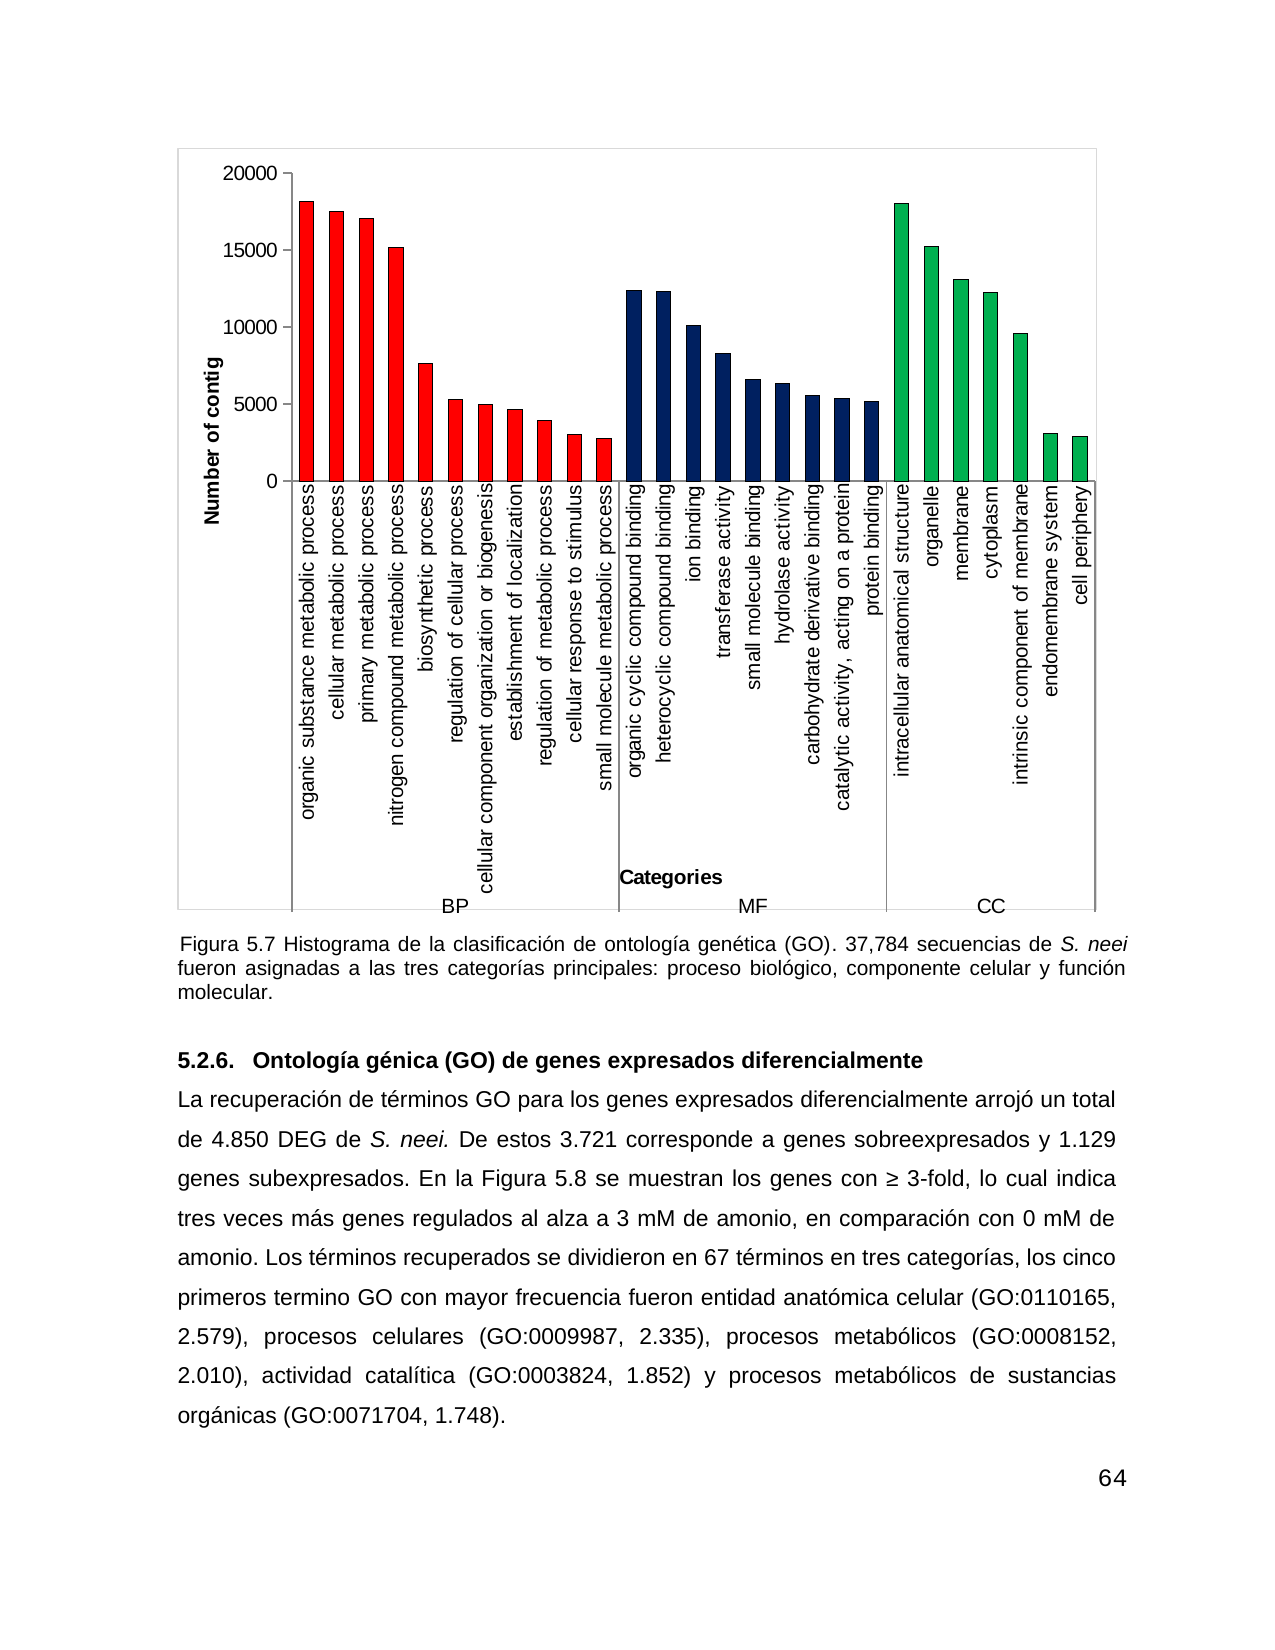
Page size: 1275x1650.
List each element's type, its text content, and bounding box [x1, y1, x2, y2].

text 16Figura 5.7 Histograma de la clasificación de ontología genética (GO). 37,784 secuencias de S. neei fueron asignadas a las tres categorías principales: proceso biológico, componente celular y función molecular. [177, 932, 1127, 1004]
text La recuperación de términos GO para los genes expresados diferencialmente arrojó un total de 4.850 DEG de S. neei. De estos 3.721 corresponde a genes sobreexpresados y 1.129 genes subexpresados. En la Figura 5.8 se muestran los genes con ≥ 3-fold, lo cual indica tres veces más genes regulados al alza a 3 mM de amonio, en comparación con 0 mM de amonio. Los términos recuperados se dividieron en 67 términos en tres categorías, los cinco primeros termino GO con mayor frecuencia fueron entidad anatómica celular (GO:0110165, 2.579), procesos celulares (GO:0009987, 2.335), procesos metabólicos (GO:0008152, 2.010), actividad catalítica (GO:0003824, 1.852) y procesos metabólicos de sustancias orgánicas (GO:0071704, 1.748). [177, 1086, 1117, 1428]
subtitle Ontología génica (GO) de genes expresados diferencialmente [177, 1047, 1127, 1073]
